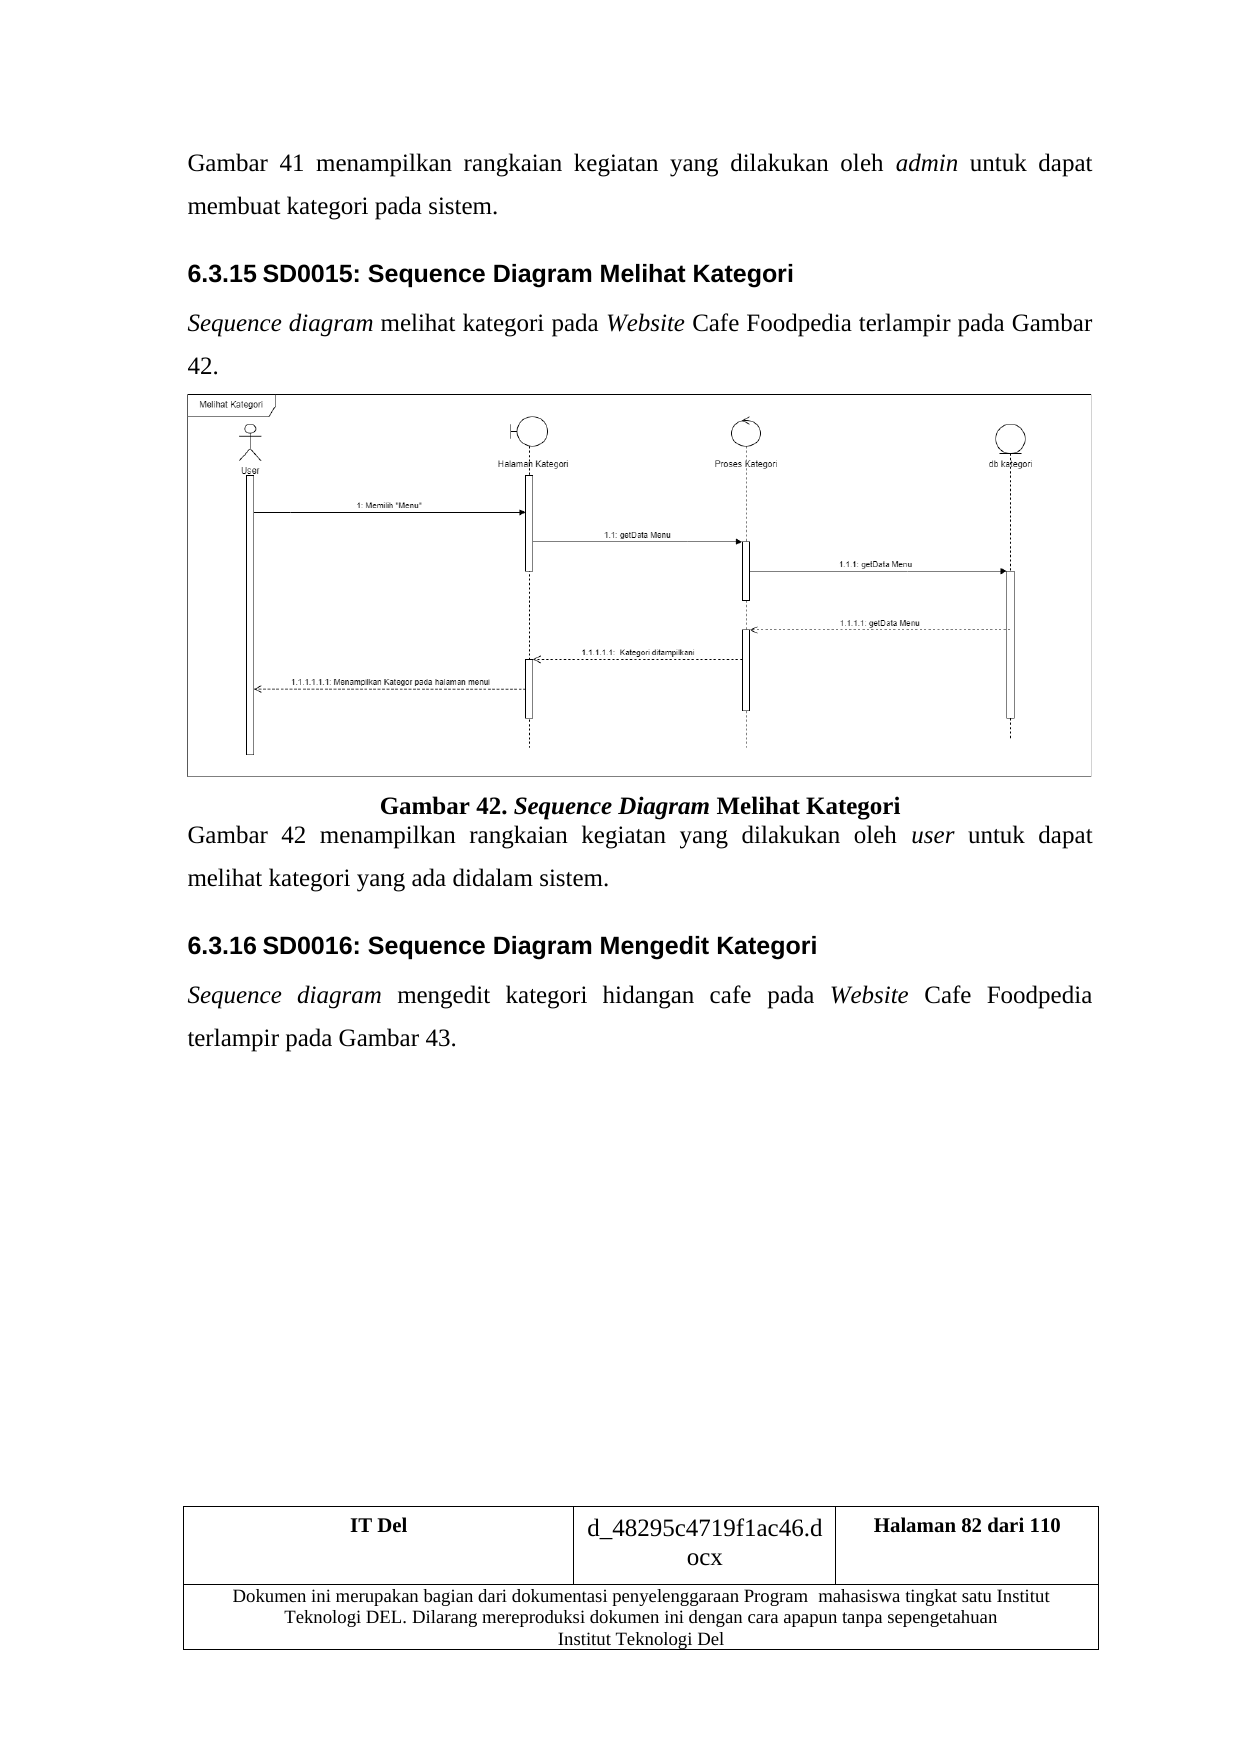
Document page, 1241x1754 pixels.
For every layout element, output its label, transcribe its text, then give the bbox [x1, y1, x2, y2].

picture [187, 394, 1092, 777]
text Sequence diagram mengedit kategori hidangan cafe pada Website Cafe Foodpedia terlampir pada Gambar 43. [187, 980, 1092, 1052]
subtitle SD0016: Sequence Diagram Mengedit Kategori [187, 931, 1092, 960]
text Sequence diagram melihat kategori pada Website Cafe Foodpedia terlampir pada Gambar 42. [187, 308, 1092, 380]
text Gambar 42 menampilkan rangkaian kegiatan yang dilakukan oleh user untuk dapat melihat kategori yang ada didalam sistem. [187, 820, 1092, 892]
text Gambar 42. Sequence Diagram Melihat Kategori [187, 791, 1092, 820]
text Gambar 41 menampilkan rangkaian kegiatan yang dilakukan oleh admin untuk dapat membuat kategori pada sistem. [187, 148, 1092, 219]
subtitle SD0015: Sequence Diagram Melihat Kategori [187, 259, 1092, 288]
